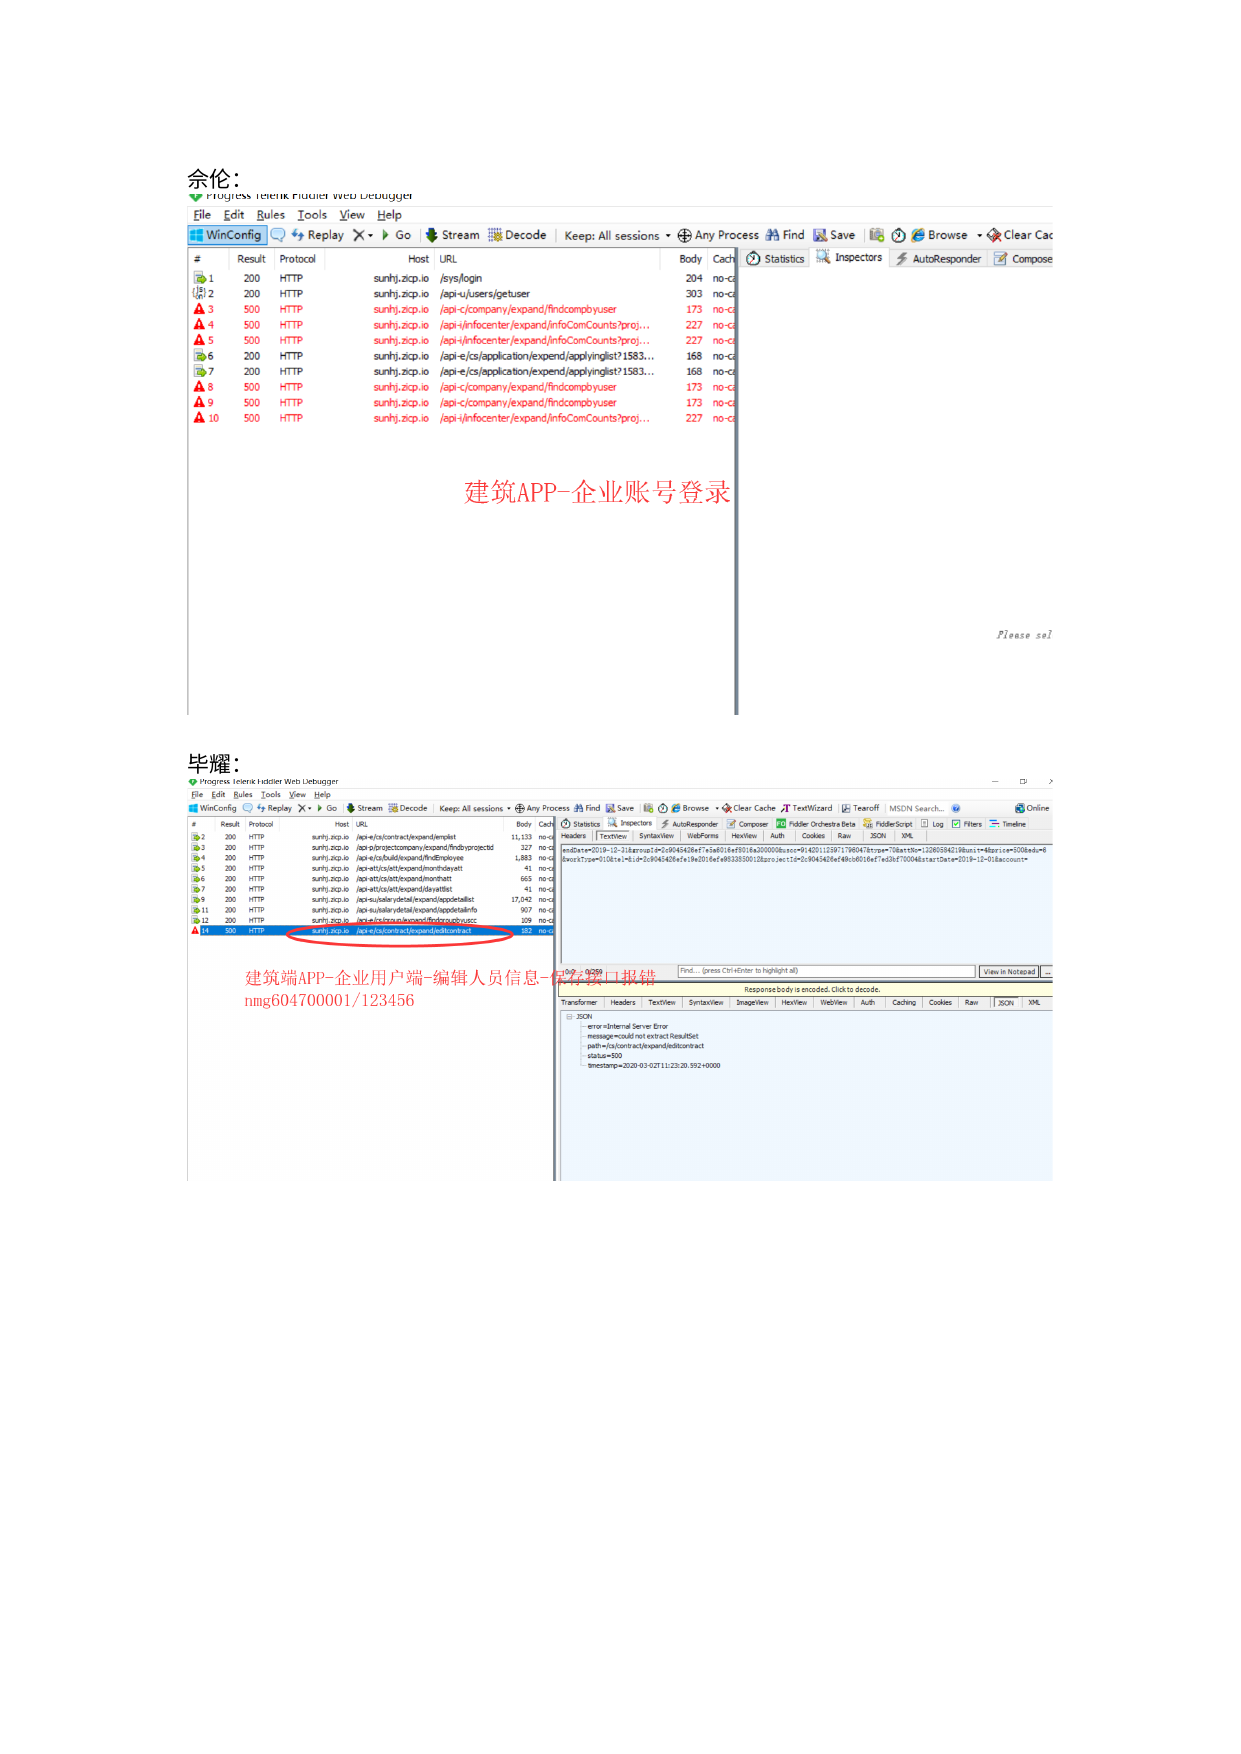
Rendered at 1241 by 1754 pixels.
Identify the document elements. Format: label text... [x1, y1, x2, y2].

picture [187, 779, 1053, 1181]
text 毕耀： [187, 747, 1053, 779]
text 佘伦： [187, 162, 1053, 194]
picture [187, 194, 1053, 715]
